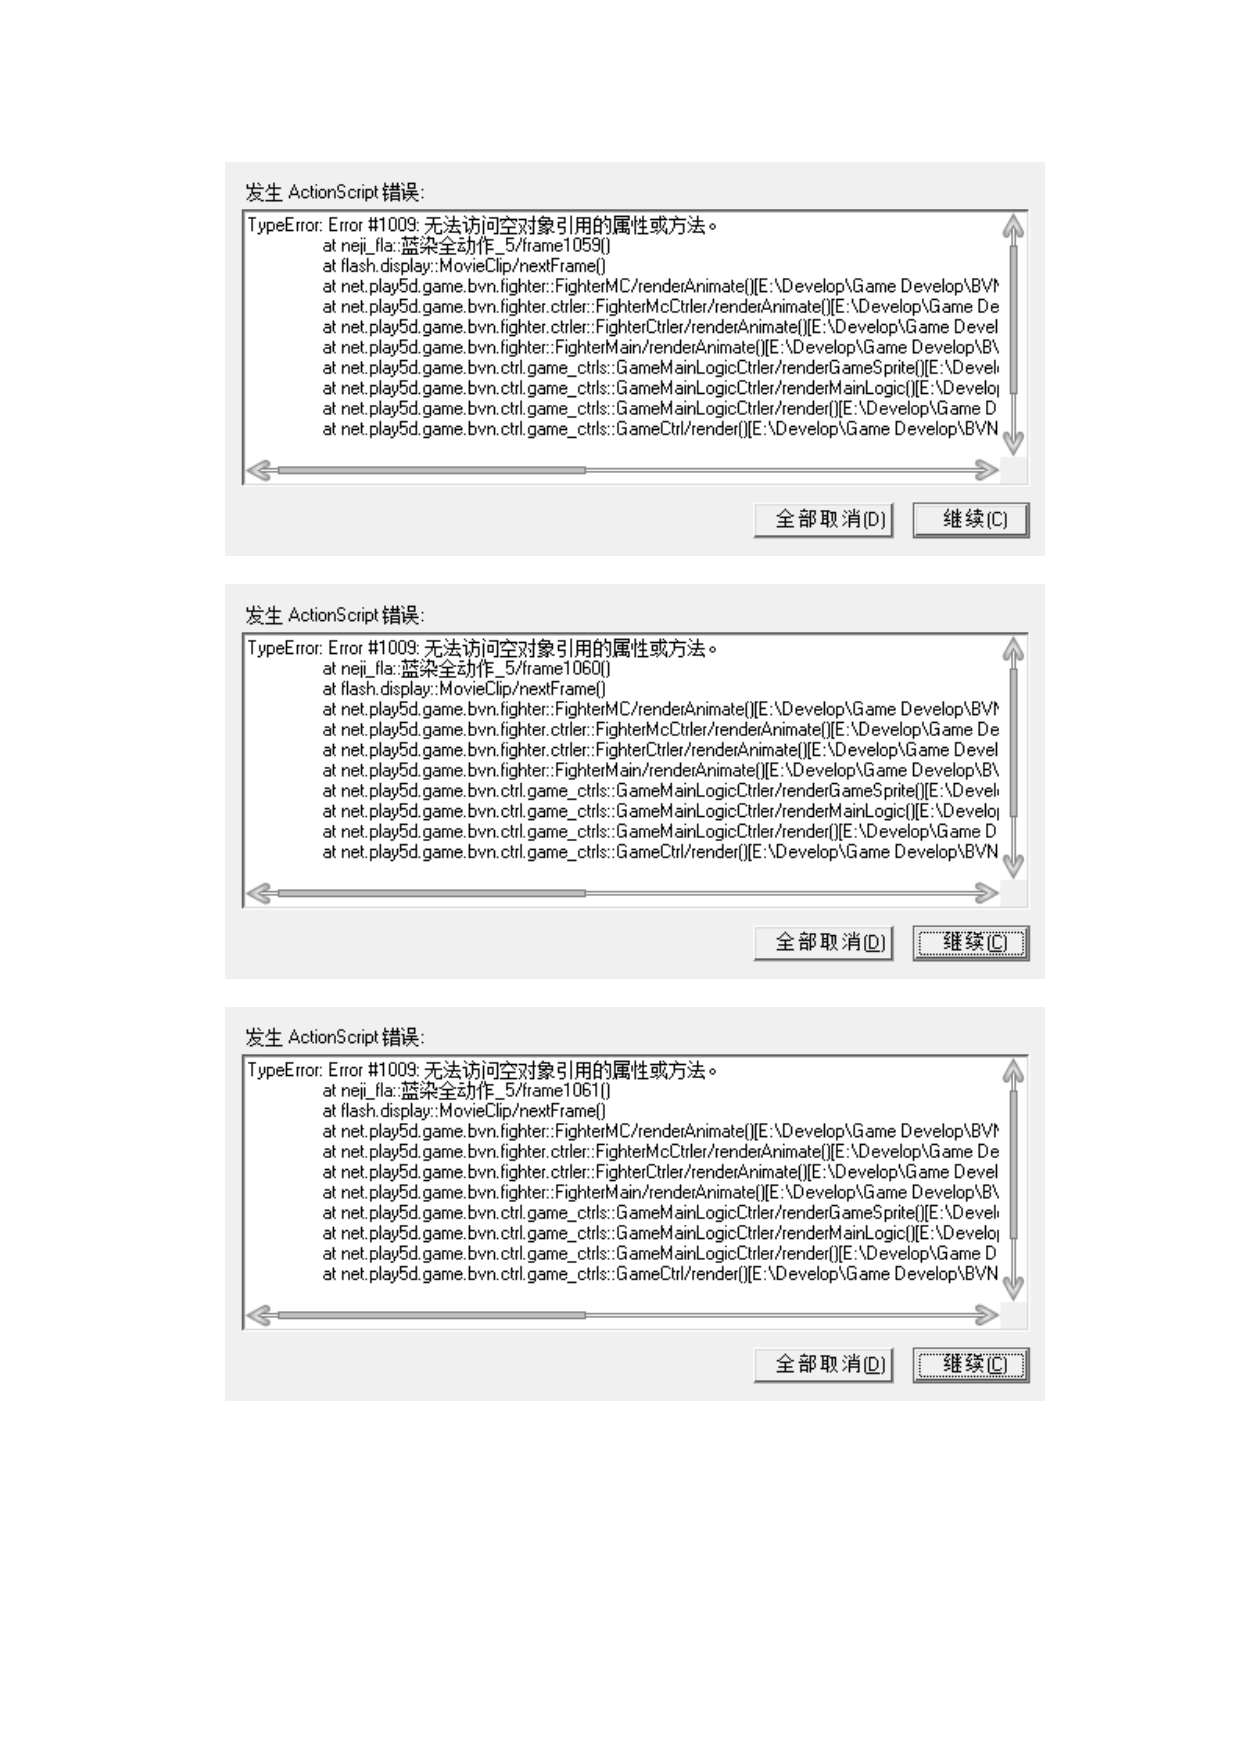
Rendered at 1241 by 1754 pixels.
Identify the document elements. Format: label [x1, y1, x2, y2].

picture [225, 1007, 1046, 1401]
picture [225, 584, 1046, 979]
list [187, 162, 1053, 1429]
picture [225, 162, 1046, 556]
